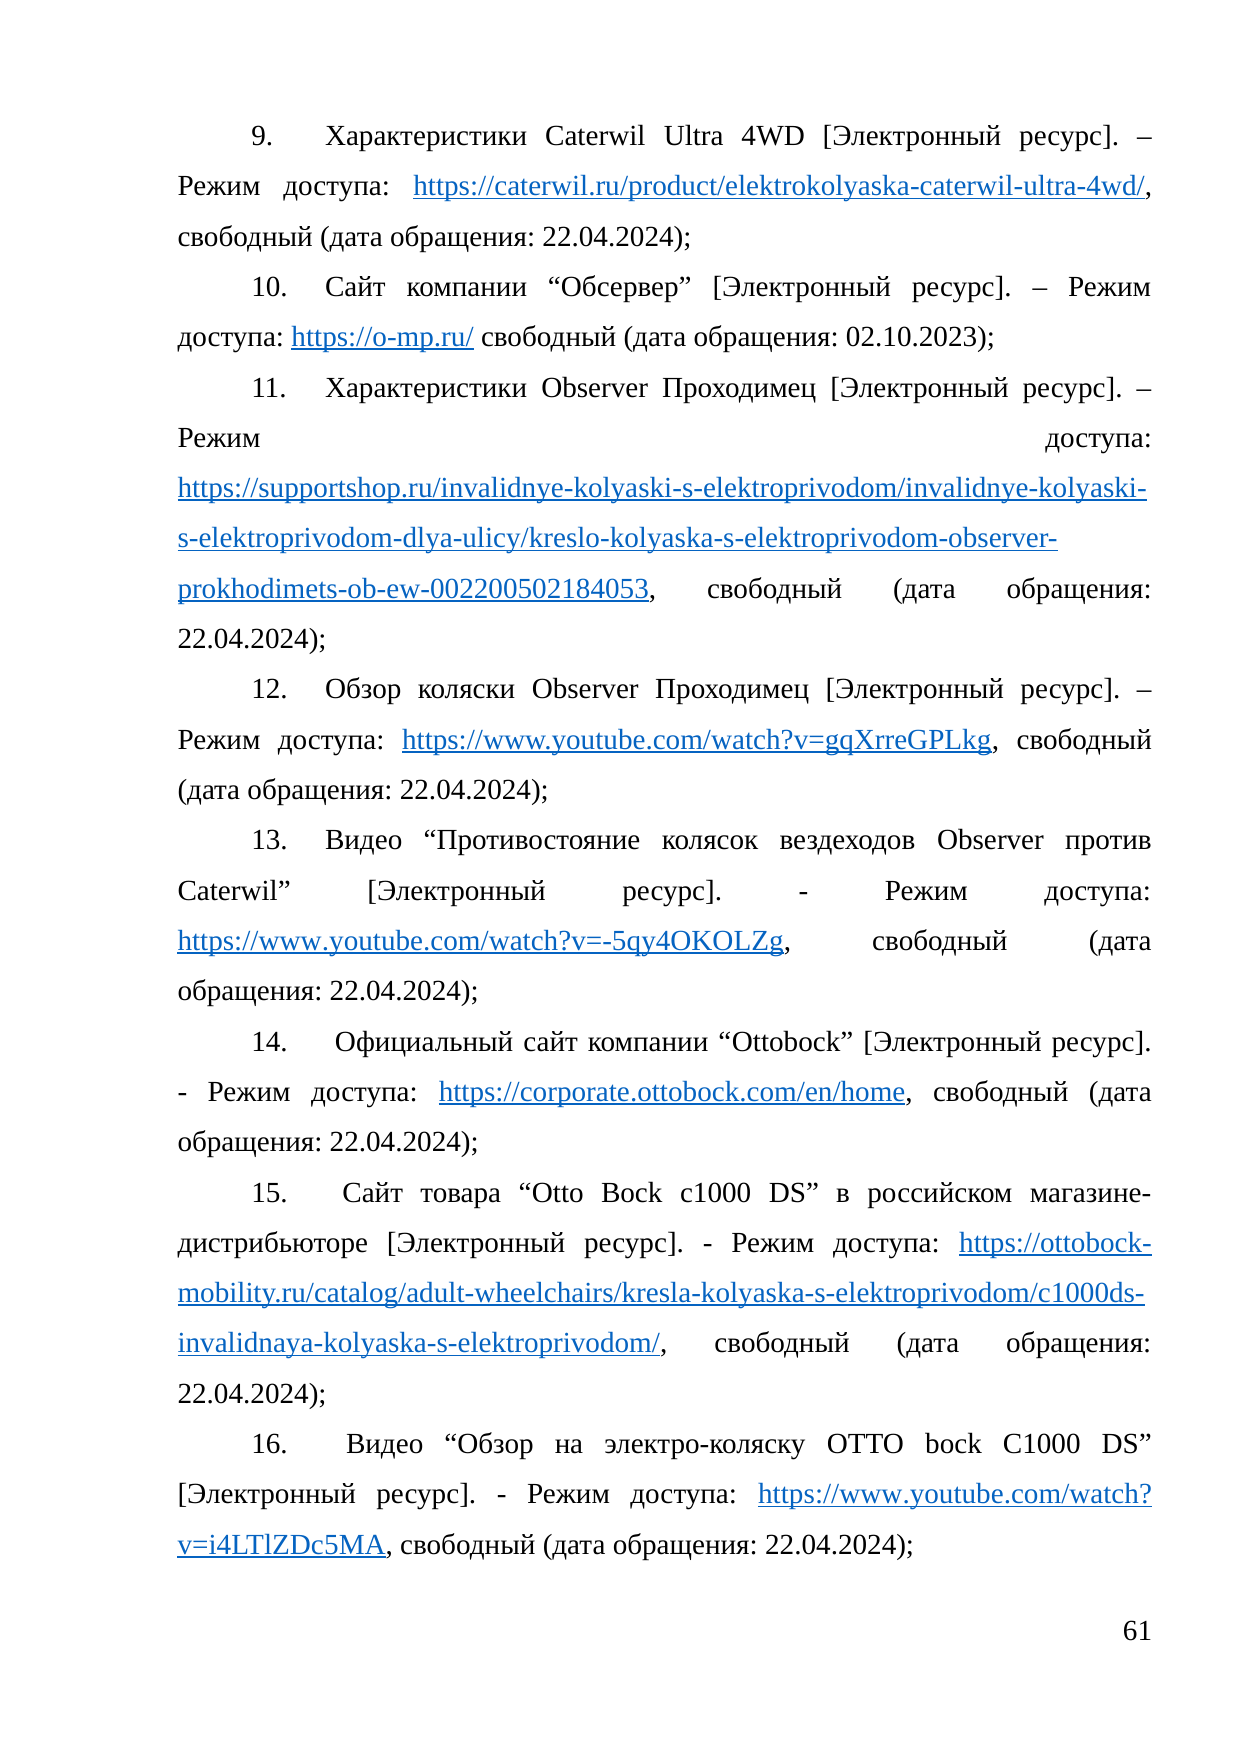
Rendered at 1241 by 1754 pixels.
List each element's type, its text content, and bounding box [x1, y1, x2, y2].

list Характеристики Caterwil Ultra 4WD [Электронный ресурс]. – Режим доступа: https://caterwil.ru/product/elektrokolyaska-caterwil-ultra-4wd/, свободный (дата обращения: 22.04.2024); [177, 118, 1152, 252]
list Официальный сайт компании “Ottobock” [Электронный ресурс]. - Режим доступа: https://corporate.ottobock.com/en/home, свободный (дата обращения: 22.04.2024); [177, 1024, 1152, 1158]
list Сайт товара “Otto Bock c1000 DS” в российском магазине-дистрибьюторе [Электронный ресурс]. - Режим доступа: https://ottobock-mobility.ru/catalog/adult-wheelchairs/kresla-kolyaska-s-elektroprivodom/c1000ds-invalidnaya-kolyaska-s-elektroprivodom/, свободный (дата обращения: 22.04.2024); [177, 1175, 1152, 1409]
list Видео “Обзор на электро-коляску OTTO bock C1000 DS” [Электронный ресурс]. - Режим доступа: https://www.youtube.com/watch?v=i4LTlZDc5MA, свободный (дата обращения: 22.04.2024); [177, 1426, 1152, 1560]
list Сайт компании “Обсервер” [Электронный ресурс]. – Режим доступа: https://o-mp.ru/ свободный (дата обращения: 02.10.2023); [177, 269, 1152, 353]
list Видео “Противостояние колясок вездеходов Observer против Caterwil” [Электронный ресурс]. - Режим доступа: https://www.youtube.com/watch?v=-5qy4OKOLZg, свободный (дата обращения: 22.04.2024); [177, 822, 1152, 1007]
list Характеристики Observer Проходимец [Электронный ресурс]. – Режим доступа: https://supportshop.ru/invalidnye-kolyaski-s-elektroprivodom/invalidnye-kolyaski-s-elektroprivodom-dlya-ulicy/kreslo-kolyaska-s-elektroprivodom-observer-prokhodimets-ob-ew-002200502184053, свободный (дата обращения: 22.04.2024); [177, 370, 1152, 655]
list Обзор коляски Observer Проходимец [Электронный ресурс]. – Режим доступа: https://www.youtube.com/watch?v=gqXrreGPLkg, свободный (дата обращения: 22.04.2024); [177, 672, 1152, 806]
